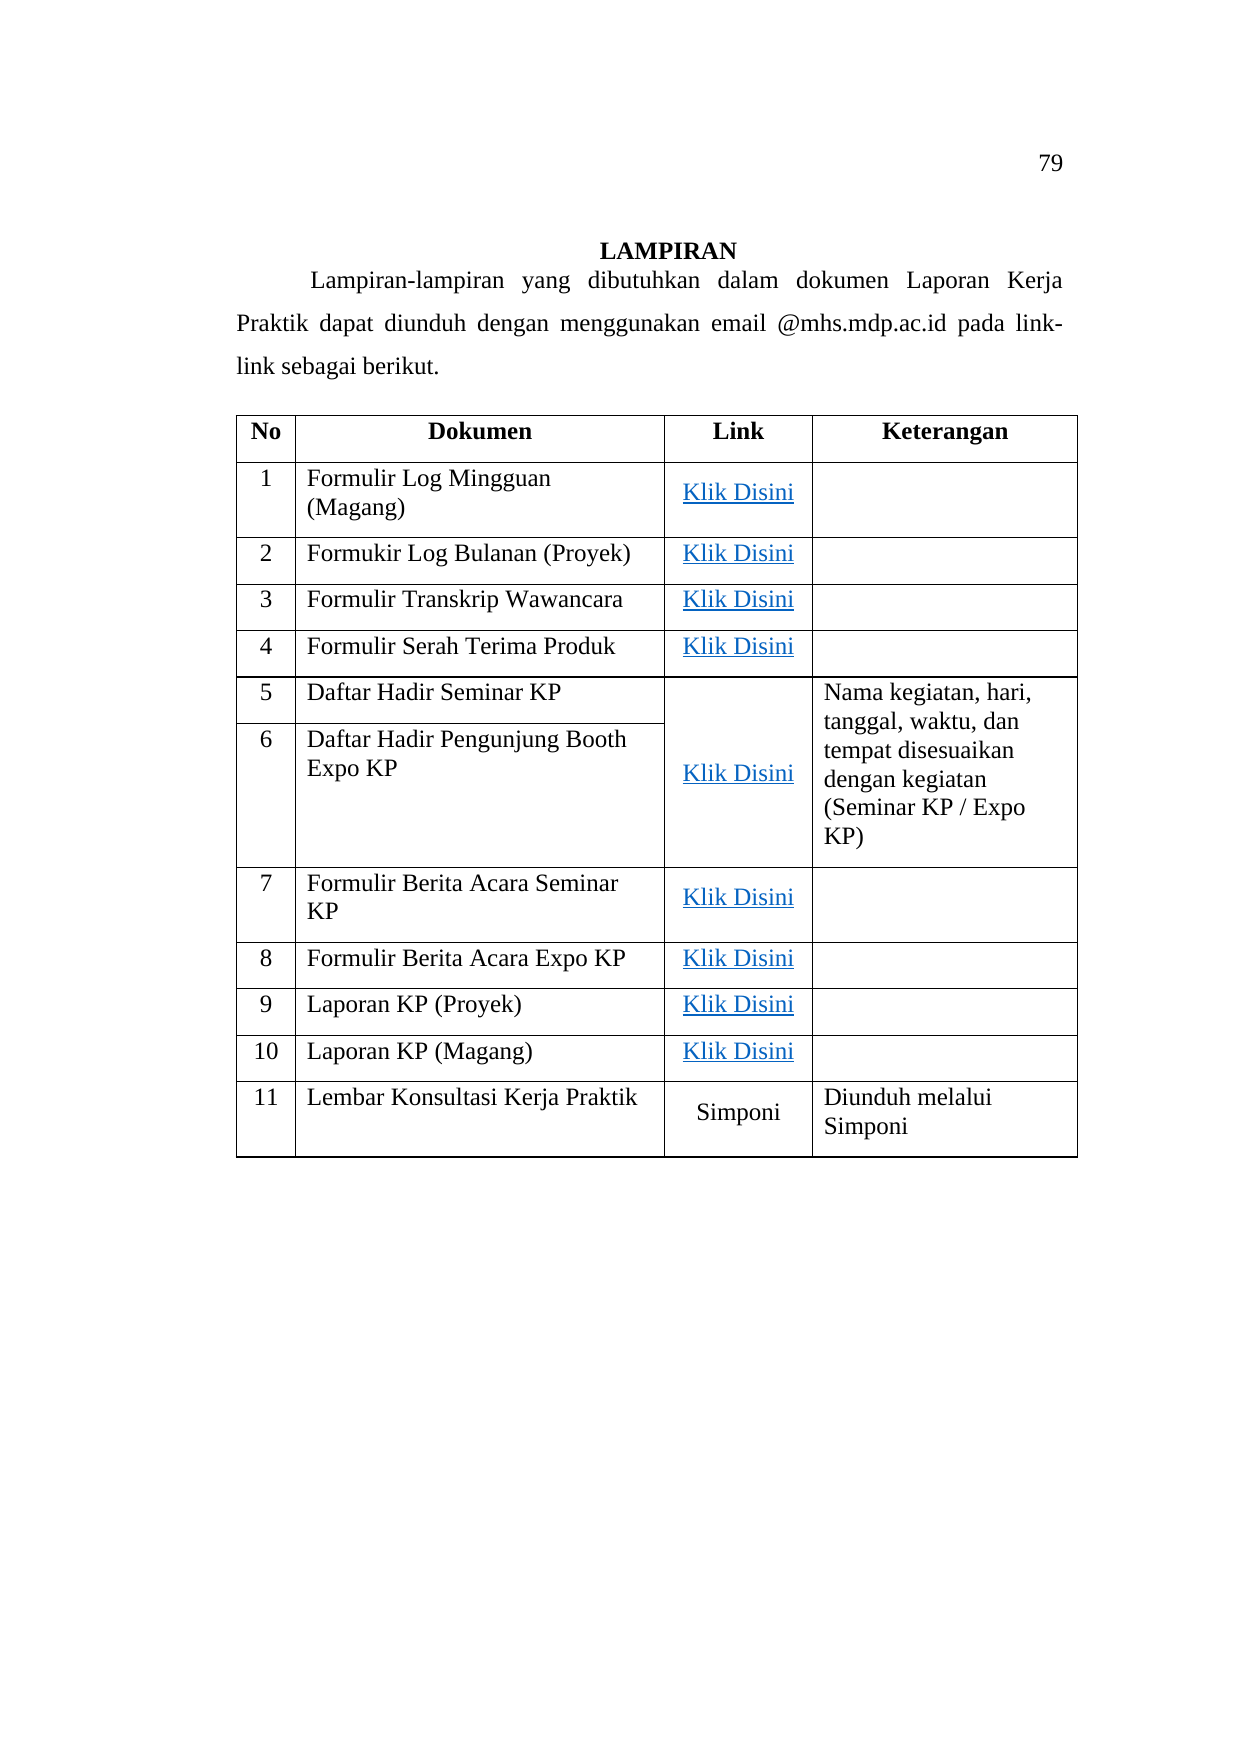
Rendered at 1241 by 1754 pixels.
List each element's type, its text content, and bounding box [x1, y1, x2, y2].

table_cell Formulir Berita Acara Expo KP [296, 943, 664, 988]
table_cell Formulir Transkrip Wawancara [296, 585, 664, 630]
table_cell [813, 538, 1077, 583]
table_cell [813, 463, 1077, 537]
table_cell Nama kegiatan, hari, tanggal, waktu, dan tempat disesuaikan dengan kegiatan (Seminar KP / Expo KP) [813, 678, 1077, 867]
table_cell Formulir Log Mingguan (Magang) [296, 463, 664, 537]
table_cell Klik Disini [665, 943, 812, 988]
table_cell Daftar Hadir Seminar KP [296, 678, 664, 723]
table_cell Laporan KP (Magang) [296, 1036, 664, 1081]
table_cell Klik Disini [665, 868, 812, 942]
table_header Keterangan [813, 416, 1077, 462]
table_cell Laporan KP (Proyek) [296, 989, 664, 1035]
table_cell Formulir Berita Acara Seminar KP [296, 868, 664, 942]
table_cell 4 [237, 631, 295, 676]
table_cell [813, 585, 1077, 630]
table_cell Simponi [665, 1082, 812, 1156]
table_cell Klik Disini [665, 538, 812, 583]
table_cell [813, 989, 1077, 1035]
table_cell [813, 631, 1077, 676]
table_cell Klik Disini [665, 631, 812, 676]
table_cell [813, 868, 1077, 942]
table_header Link [665, 416, 812, 462]
table_cell Klik Disini [665, 989, 812, 1035]
table_cell Lembar Konsultasi Kerja Praktik [296, 1082, 664, 1156]
table_cell [813, 1036, 1077, 1081]
table_cell 1 [237, 463, 295, 537]
table_cell [813, 943, 1077, 988]
table_cell Daftar Hadir Pengunjung Booth Expo KP [296, 724, 664, 867]
table_cell 5 [237, 678, 295, 723]
table_cell Diunduh melalui Simponi [813, 1082, 1077, 1156]
table_cell Formukir Log Bulanan (Proyek) [296, 538, 664, 583]
table_header Dokumen [296, 416, 664, 462]
table_cell 2 [237, 538, 295, 583]
table_cell Klik Disini [665, 1036, 812, 1081]
table_cell 10 [237, 1036, 295, 1081]
table_cell 3 [237, 585, 295, 630]
subtitle LAMPIRAN [273, 236, 1063, 265]
table_cell 7 [237, 868, 295, 942]
table_cell 9 [237, 989, 295, 1035]
text Lampiran-lampiran yang dibutuhkan dalam dokumen Laporan Kerja Praktik dapat diunduh dengan menggunakan email @mhs.mdp.ac.id pada link-link sebagai berikut. [236, 265, 1063, 380]
table_cell Klik Disini [665, 678, 812, 867]
table_cell Klik Disini [665, 463, 812, 537]
table_cell 6 [237, 724, 295, 867]
table_cell Klik Disini [665, 585, 812, 630]
table_header No [237, 416, 295, 462]
table_cell 11 [237, 1082, 295, 1156]
table_cell 8 [237, 943, 295, 988]
table_cell Formulir Serah Terima Produk [296, 631, 664, 676]
